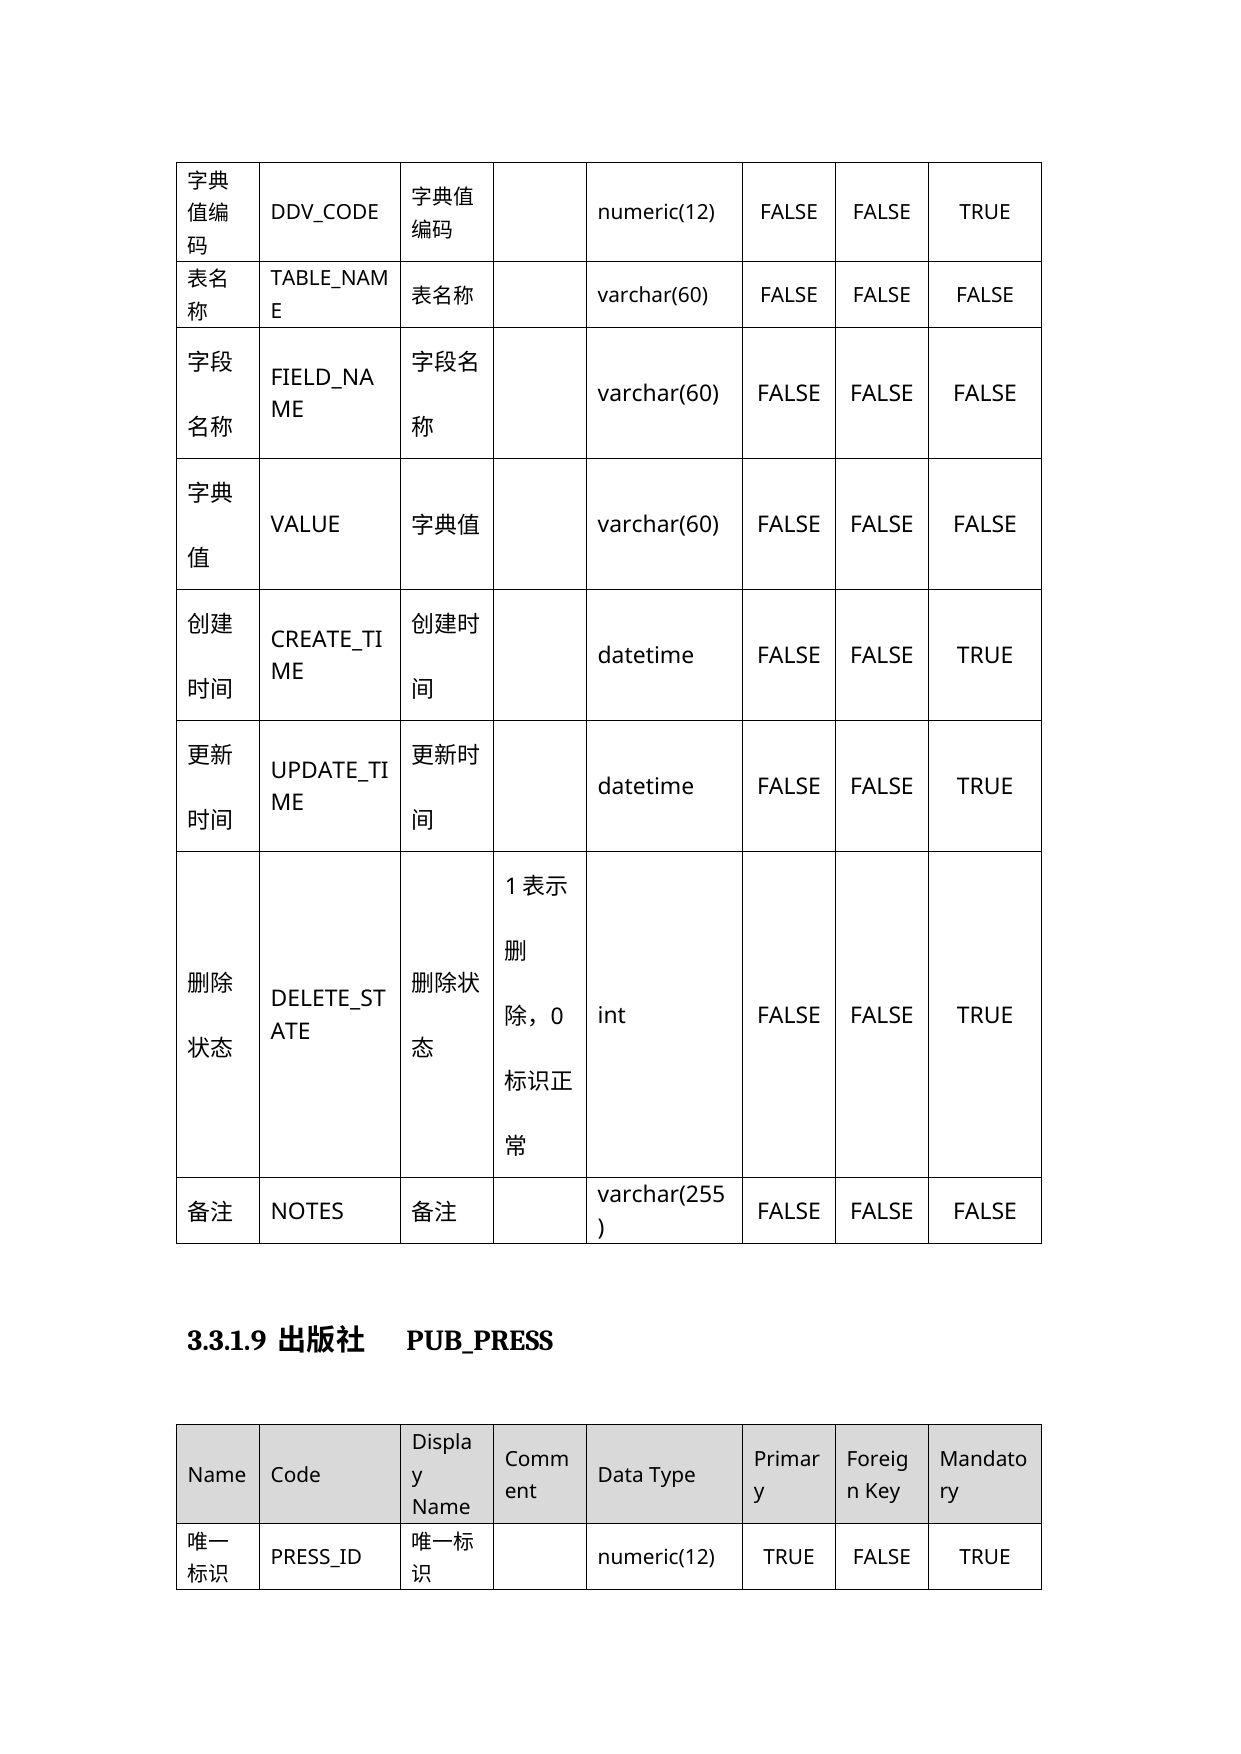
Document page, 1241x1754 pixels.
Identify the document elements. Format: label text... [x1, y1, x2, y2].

subtitle 出版社 PUB_PRESS [187, 1306, 1053, 1371]
table_cell [494, 262, 586, 327]
table_cell PRESS_ID [260, 1524, 400, 1589]
table_cell NOTES [260, 1178, 400, 1243]
table_cell 字典值 [401, 459, 493, 589]
table_cell FALSE [743, 852, 835, 1177]
table_cell 表名称 [177, 262, 259, 327]
table_cell FALSE [929, 1178, 1041, 1243]
table_cell 唯一标识 [177, 1524, 259, 1589]
table_cell [494, 721, 586, 851]
table_cell TRUE [929, 163, 1041, 261]
table_cell TRUE [929, 1524, 1041, 1589]
table_cell TABLE_NAME [260, 262, 400, 327]
table_cell 创建时间 [177, 590, 259, 720]
table_cell datetime [587, 590, 742, 720]
table_cell FALSE [836, 262, 928, 327]
table_cell FALSE [743, 721, 835, 851]
table_cell 字典值编码 [177, 163, 259, 261]
table_cell FALSE [929, 459, 1041, 589]
table_cell varchar(60) [587, 459, 742, 589]
table_cell [494, 163, 586, 261]
table_header Comment [494, 1425, 586, 1523]
table_cell int [587, 852, 742, 1177]
table_cell FALSE [836, 721, 928, 851]
table_cell TRUE [929, 721, 1041, 851]
table_cell FALSE [743, 163, 835, 261]
table_cell FALSE [743, 262, 835, 327]
table_cell FALSE [743, 459, 835, 589]
table_cell FALSE [836, 459, 928, 589]
table_cell 备注 [401, 1178, 493, 1243]
table_cell FALSE [743, 590, 835, 720]
table_header Foreign Key [836, 1425, 928, 1523]
table_cell datetime [587, 721, 742, 851]
table_cell numeric(12) [587, 1524, 742, 1589]
table_cell [494, 590, 586, 720]
table_header Primary [743, 1425, 835, 1523]
table_cell TRUE [743, 1524, 835, 1589]
table_cell FIELD_NAME [260, 328, 400, 458]
table_cell [494, 1524, 586, 1589]
table_header Name [177, 1425, 259, 1523]
table_cell FALSE [743, 328, 835, 458]
table_cell 字段名称 [401, 328, 493, 458]
table_cell varchar(255) [587, 1178, 742, 1243]
table_cell FALSE [836, 1524, 928, 1589]
table_cell VALUE [260, 459, 400, 589]
table_cell varchar(60) [587, 262, 742, 327]
table_cell numeric(12) [587, 163, 742, 261]
table_cell DELETE_STATE [260, 852, 400, 1177]
table_cell FALSE [929, 262, 1041, 327]
table_cell [494, 1178, 586, 1243]
table_header Code [260, 1425, 400, 1523]
table_cell FALSE [836, 1178, 928, 1243]
table_cell 表名称 [401, 262, 493, 327]
table_cell TRUE [929, 590, 1041, 720]
table_cell FALSE [836, 852, 928, 1177]
table_cell 删除状态 [177, 852, 259, 1177]
table_cell UPDATE_TIME [260, 721, 400, 851]
table_cell DDV_CODE [260, 163, 400, 261]
table_cell 唯一标识 [401, 1524, 493, 1589]
table_header Data Type [587, 1425, 742, 1523]
table_cell 创建时间 [401, 590, 493, 720]
table_cell CREATE_TIME [260, 590, 400, 720]
table_header Mandatory [929, 1425, 1041, 1523]
table_cell FALSE [929, 328, 1041, 458]
table_cell TRUE [929, 852, 1041, 1177]
table_cell FALSE [743, 1178, 835, 1243]
table_cell 字典值 [177, 459, 259, 589]
table_cell [494, 328, 586, 458]
table_cell varchar(60) [587, 328, 742, 458]
table_cell 备注 [177, 1178, 259, 1243]
table_header Display Name [401, 1425, 493, 1523]
table_cell 1表示删除，0标识正常 [494, 852, 586, 1177]
table_cell [494, 459, 586, 589]
table_cell 字段名称 [177, 328, 259, 458]
table_cell FALSE [836, 163, 928, 261]
table_cell FALSE [836, 590, 928, 720]
table_cell 字典值编码 [401, 163, 493, 261]
table_cell 删除状态 [401, 852, 493, 1177]
table_cell FALSE [836, 328, 928, 458]
table_cell 更新时间 [401, 721, 493, 851]
table_cell 更新时间 [177, 721, 259, 851]
